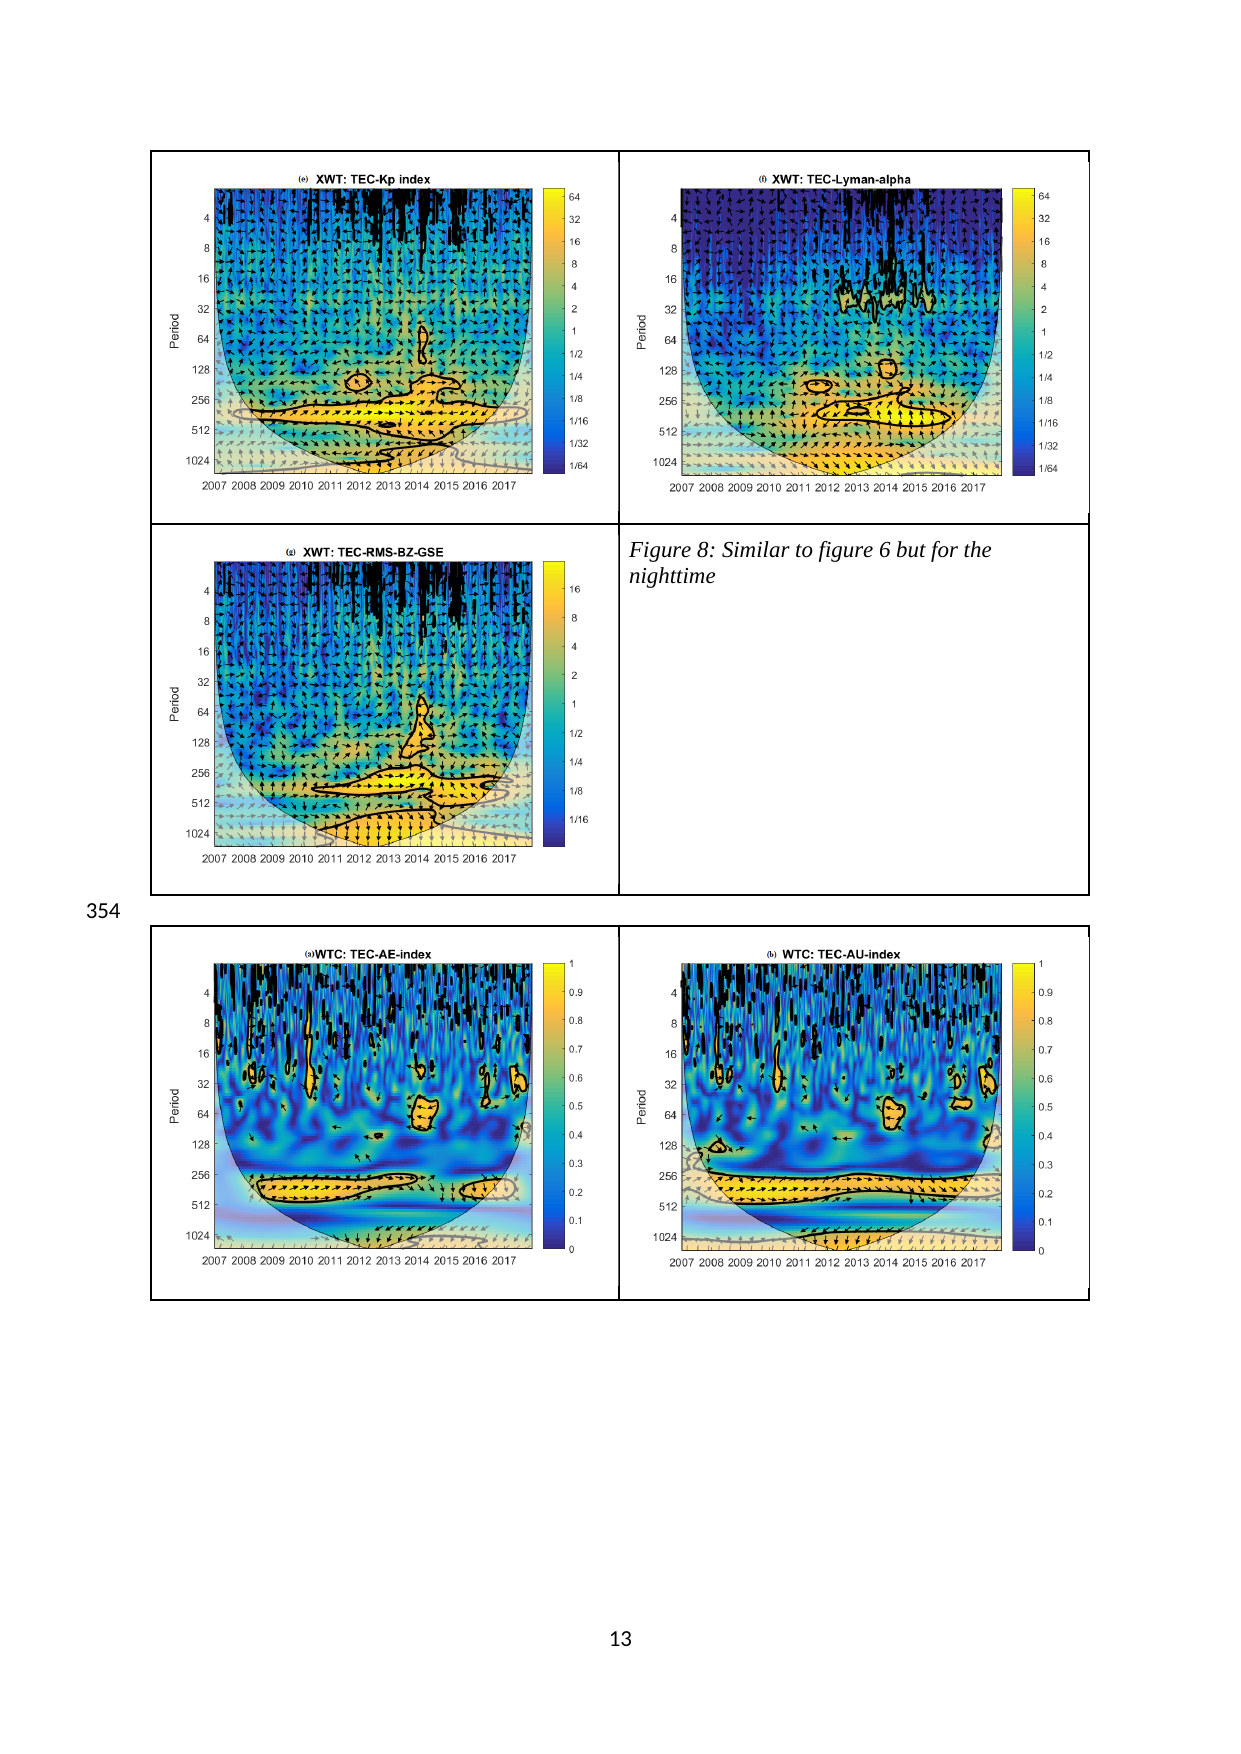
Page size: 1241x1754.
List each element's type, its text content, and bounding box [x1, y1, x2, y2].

table_cell Figure 8: Similar to figure 6 but for the nighttime [620, 525, 1088, 894]
table_cell [620, 152, 1088, 523]
picture [628, 937, 1090, 1288]
picture [161, 937, 619, 1286]
table_header [152, 927, 618, 1298]
table_cell [152, 525, 618, 894]
table_header [620, 927, 1088, 1298]
picture [161, 162, 619, 511]
picture [161, 535, 619, 884]
picture [628, 162, 1090, 513]
table_cell [152, 152, 618, 523]
